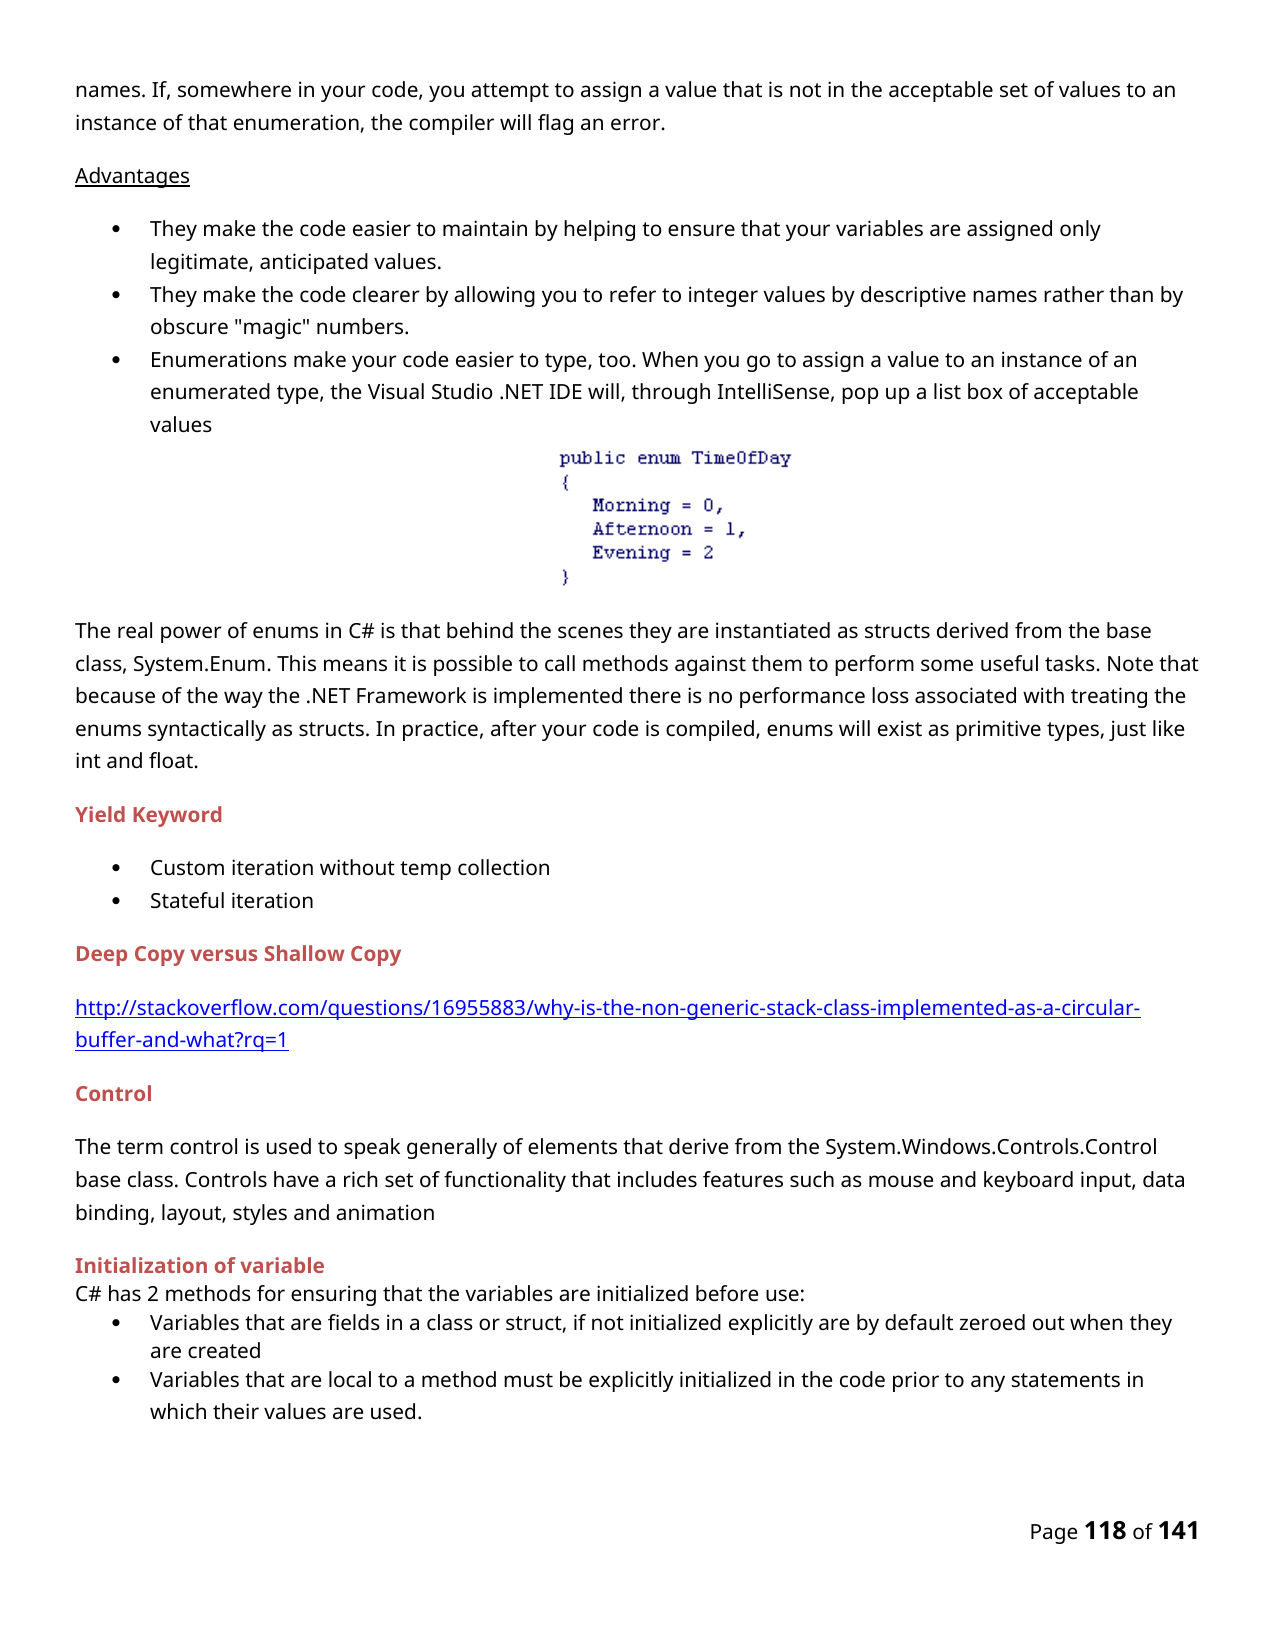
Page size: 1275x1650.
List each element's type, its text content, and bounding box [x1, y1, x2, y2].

text Initialization of variable C# has 2 methods for ensuring that the variables are initialized before use: [75, 1251, 1200, 1308]
text http://stackoverflow.com/questions/16955883/why-is-the-non-generic-stack-class-implemented-as-a-circular-buffer-and-what?rq=1 [75, 993, 1200, 1054]
list Variables that are fields in a class or struct, if not initialized explicitly are by default zeroed out when they are created [112, 1308, 1200, 1365]
list They make the code clearer by allowing you to refer to integer values by descriptive names rather than by obscure "magic" numbers. [112, 280, 1200, 341]
picture [554, 442, 796, 592]
text Advantages [75, 161, 1200, 189]
text Yield Keyword [75, 800, 1200, 828]
text The real power of enums in C# is that behind the scenes they are instantiated as structs derived from the base class, System.Enum. This means it is possible to call methods against them to perform some useful tasks. Note that because of the way the .NET Framework is implemented there is no performance loss associated with treating the enums syntactically as structs. In practice, after your code is compiled, enums will exist as primitive types, just like int and float. [75, 616, 1200, 775]
list They make the code easier to maintain by helping to ensure that your variables are assigned only legitimate, anticipated values. [112, 214, 1200, 276]
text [75, 75, 1200, 136]
text The term control is used to speak generally of elements that derive from the System.Windows.Controls.Control base class. Controls have a rich set of functionality that includes features such as mouse and keyboard input, data binding, layout, styles and animation [75, 1132, 1200, 1226]
list Stateful iteration [112, 886, 1200, 914]
text Deep Copy versus Shallow Copy [75, 939, 1200, 968]
text Control [75, 1079, 1200, 1107]
list Custom iteration without temp collection [112, 853, 1200, 882]
list Variables that are local to a method must be explicitly initialized in the code prior to any statements in which their values are used. [112, 1365, 1200, 1426]
list Enumerations make your code easier to type, too. When you go to assign a value to an instance of an enumerated type, the Visual Studio .NET IDE will, through IntelliSense, pop up a list box of acceptable values [112, 345, 1200, 438]
